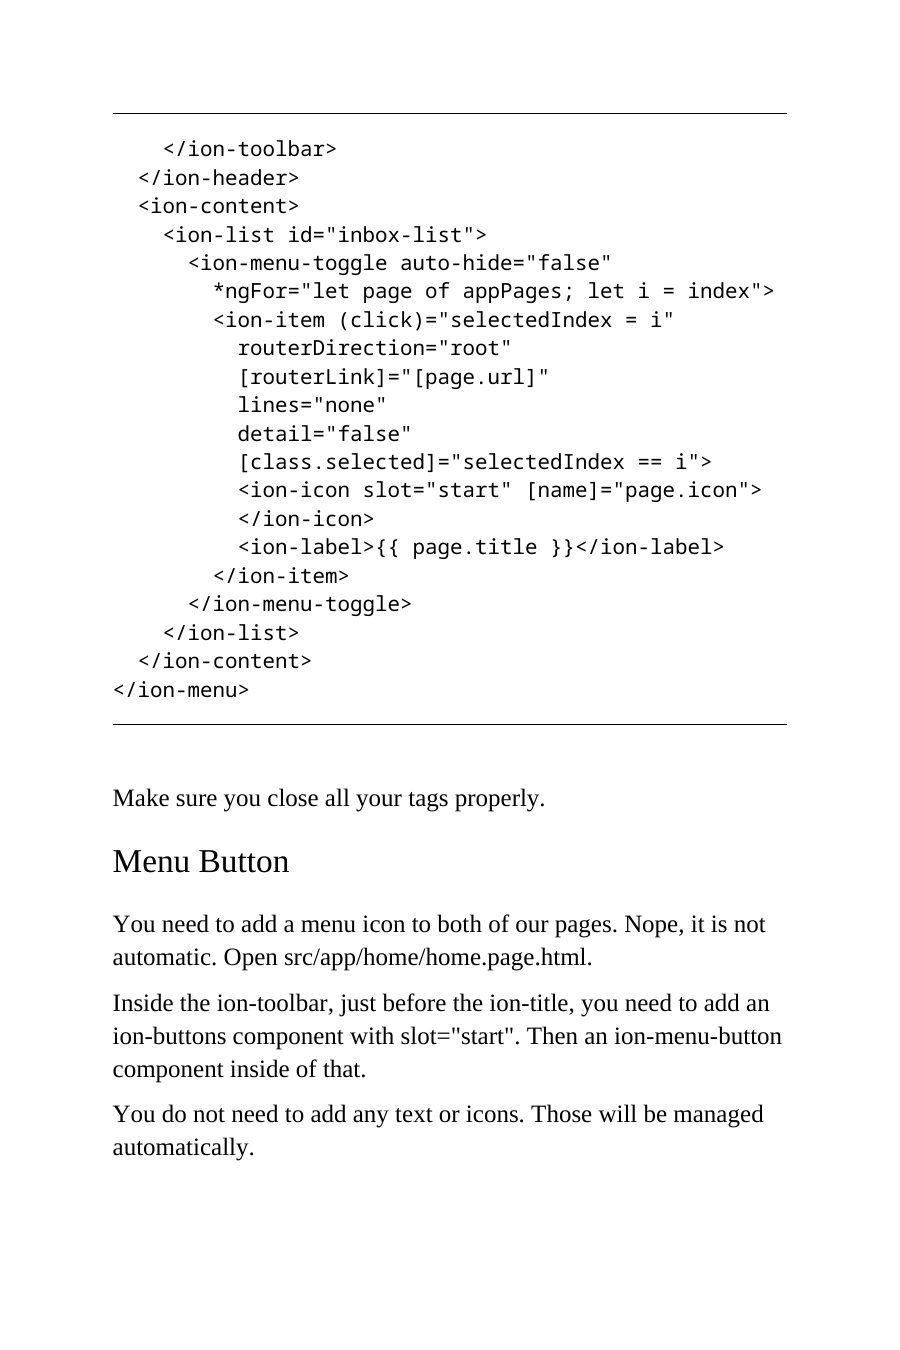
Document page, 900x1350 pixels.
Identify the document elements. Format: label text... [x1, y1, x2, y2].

text *ngFor="let page of appPages; let i = index"> [112, 277, 787, 305]
text detail="false" [112, 419, 787, 447]
text You need to add a menu icon to both of our pages. Nope, it is not automatic. Open src/app/home/home.page.html. [112, 909, 787, 971]
text </ion-menu-toggle> [112, 589, 787, 618]
text </ion-list> [112, 618, 787, 646]
text Make sure you close all your tags properly. [112, 783, 787, 812]
text Inside the ion-toolbar, just before the ion-title, you need to add an ion-buttons component with slot="start". Then an ion-menu-button component inside of that. [112, 988, 787, 1083]
text </ion-item> [112, 561, 787, 589]
text </ion-icon> [112, 504, 787, 532]
text <ion-content> [112, 191, 787, 220]
text routerDirection="root" [112, 333, 787, 362]
text <ion-list id="inbox-list"> [112, 220, 787, 248]
subtitle Menu Button [112, 841, 787, 879]
text </ion-menu> [112, 653, 787, 725]
text lines="none" [112, 390, 787, 419]
text </ion-toolbar> [112, 114, 787, 163]
text You do not need to add any text or icons. Those will be managed automatically. [112, 1099, 787, 1161]
text [class.selected]="selectedIndex == i"> [112, 447, 787, 476]
text </ion-header> [112, 163, 787, 191]
text <ion-item (click)="selectedIndex = i" [112, 305, 787, 333]
text <ion-menu-toggle auto-hide="false" [112, 248, 787, 277]
text <ion-label>{{ page.title }}</ion-label> [112, 532, 787, 561]
text <ion-icon slot="start" [name]="page.icon"> [112, 476, 787, 504]
text [routerLink]="[page.url]" [112, 362, 787, 390]
